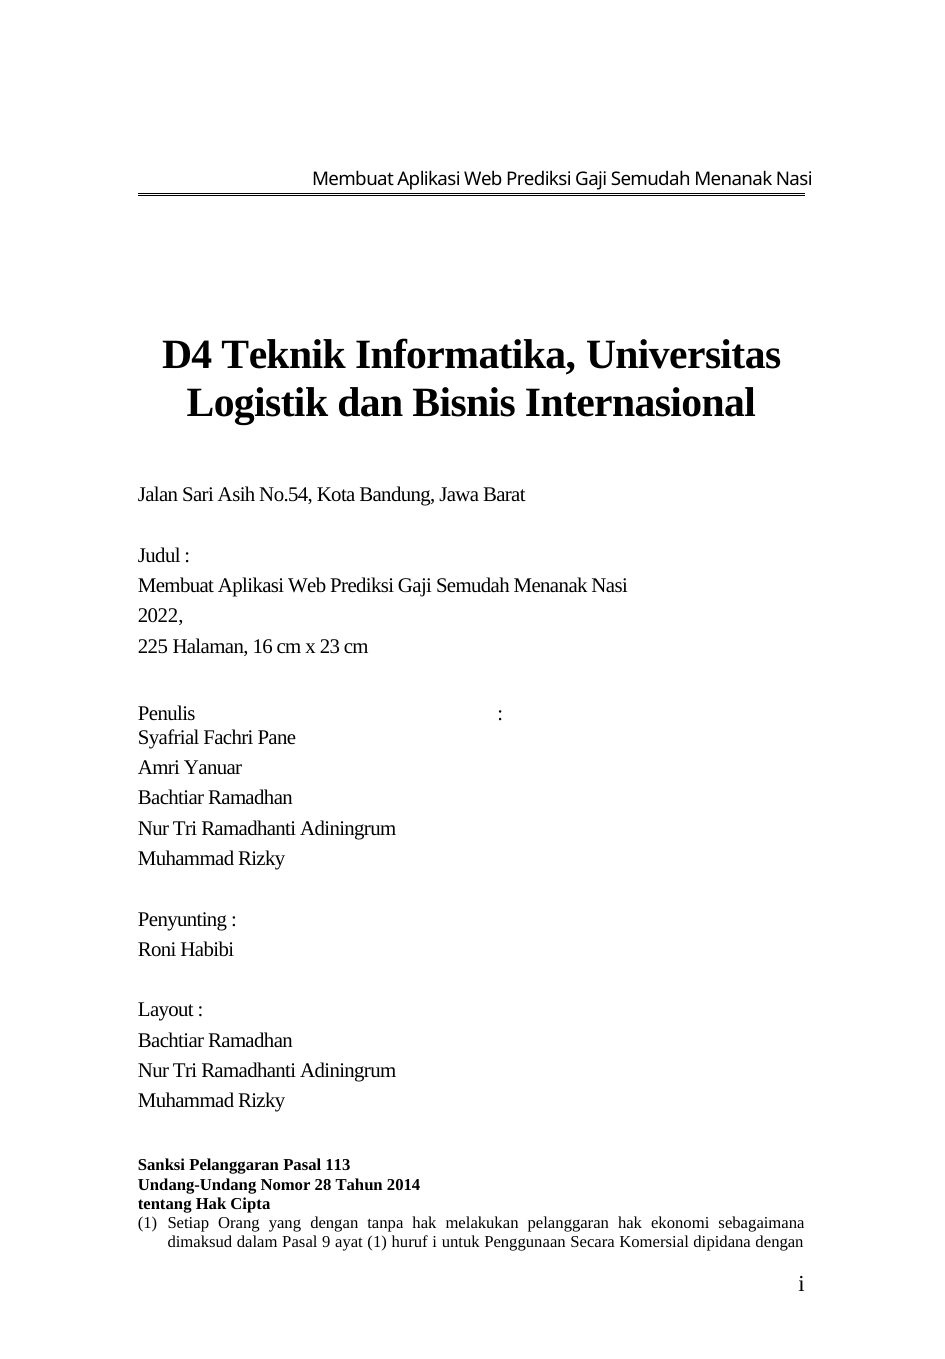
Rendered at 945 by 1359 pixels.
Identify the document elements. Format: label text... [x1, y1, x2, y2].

text 2022, [138, 603, 805, 627]
text Amri Yanuar [138, 755, 805, 779]
text Judul : [138, 543, 805, 567]
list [138, 1213, 805, 1251]
text Penyunting : [138, 906, 805, 931]
text Membuat Aplikasi Web Prediksi Gaji Semudah Menanak Nasi [138, 573, 805, 597]
text Nur Tri Ramadhanti Adiningrum [138, 1058, 805, 1082]
text tentang Hak Cipta [138, 1193, 805, 1213]
text Layout : [138, 997, 805, 1021]
text Jalan Sari Asih No.54, Kota Bandung, Jawa Barat [138, 482, 805, 506]
text D4 Teknik Informatika, Universitas Logistik dan Bisnis Internasional [138, 330, 805, 426]
text Penulis : Syafrial Fachri Pane [138, 701, 805, 749]
text Sanksi Pelanggaran Pasal 113 [138, 1155, 805, 1174]
text Muhammad Rizky [138, 1088, 805, 1112]
text Bachtiar Ramadhan [138, 1028, 805, 1052]
text 225 Halaman, 16 cm x 23 cm [138, 634, 805, 658]
text Bachtiar Ramadhan [138, 785, 805, 809]
text Nur Tri Ramadhanti Adiningrum [138, 816, 805, 839]
text Roni Habibi [138, 937, 805, 961]
text Undang-Undang Nomor 28 Tahun 2014 [138, 1174, 805, 1193]
text Muhammad Rizky [138, 846, 805, 870]
